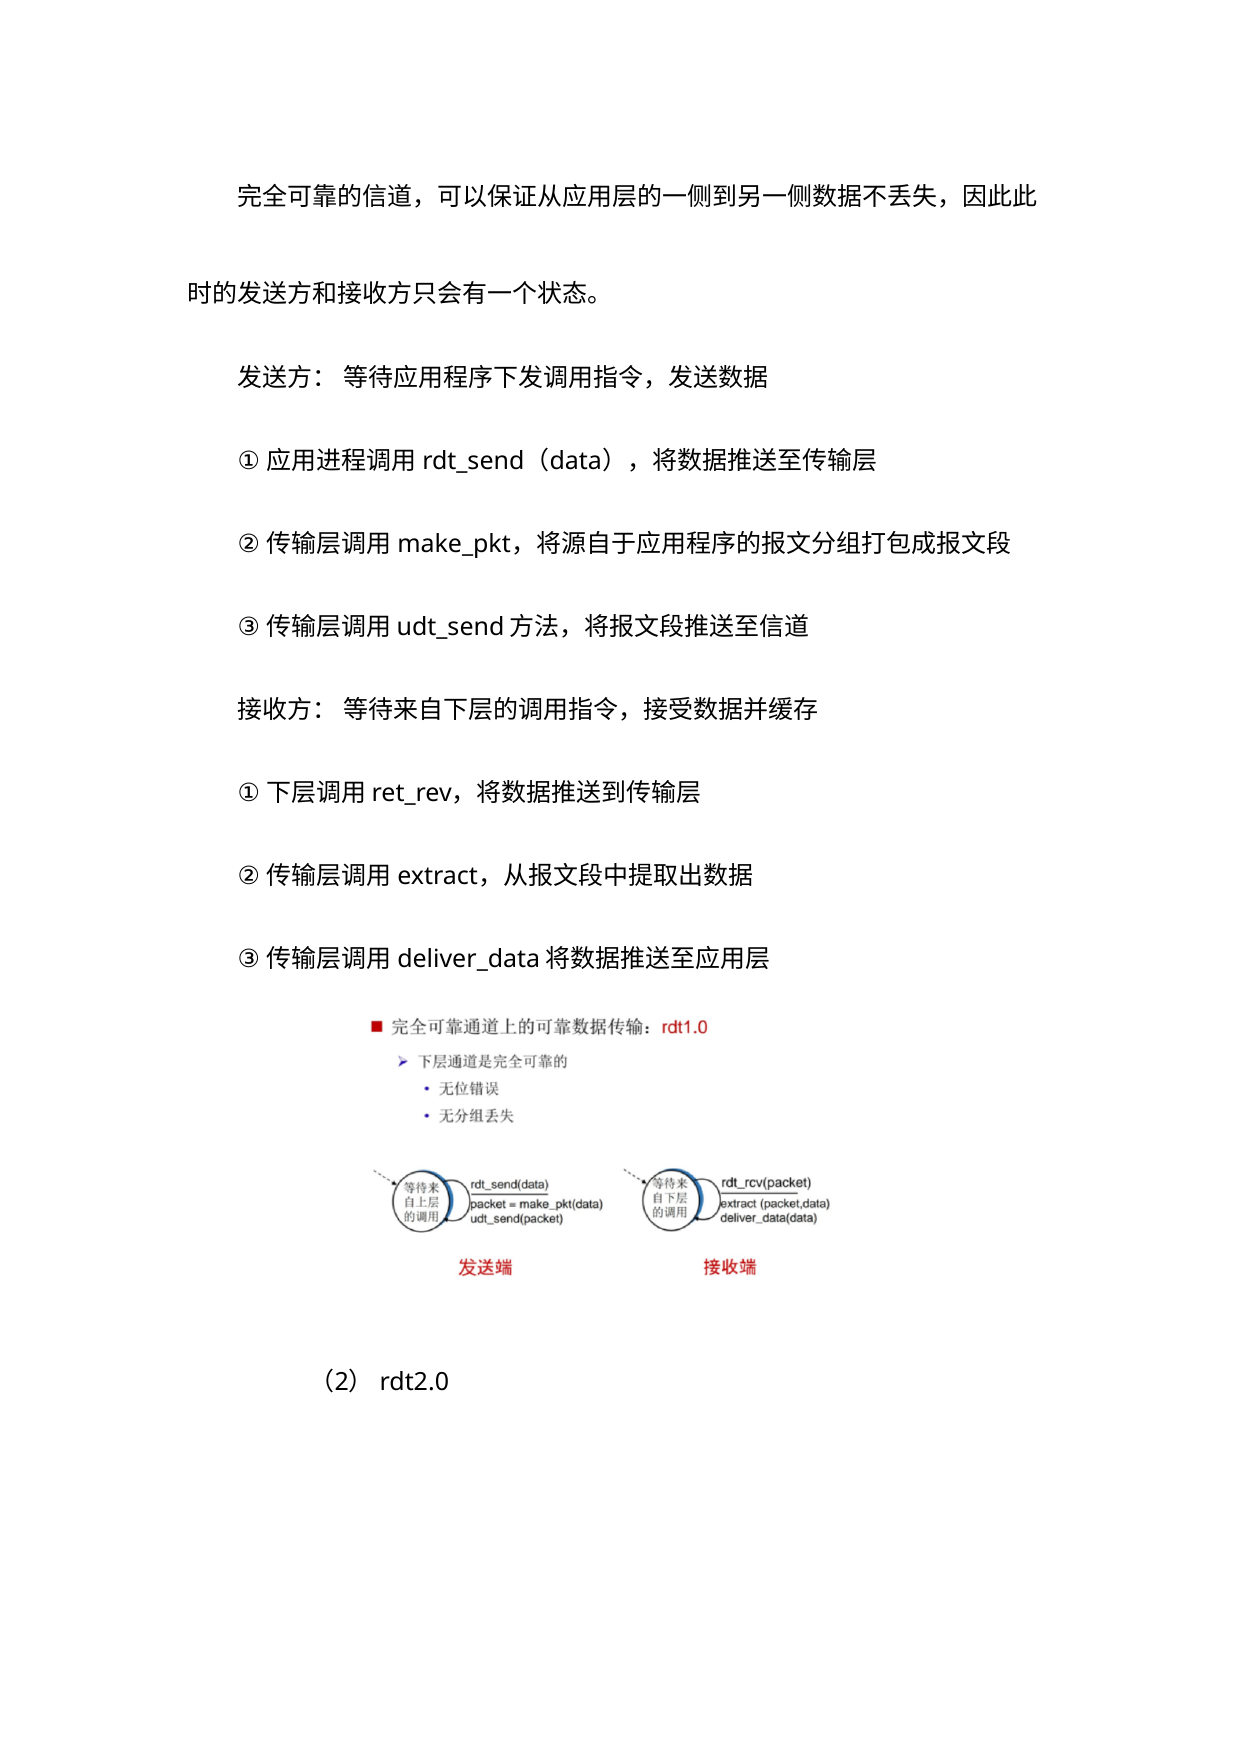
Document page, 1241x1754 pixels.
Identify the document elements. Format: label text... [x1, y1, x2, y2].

list 完全可靠的信道，可以保证从应用层的一侧到另一侧数据不丢失，因此此时的发送方和接收方只会有一个状态。 [187, 162, 1053, 324]
list ③ 传输层调用udt_send方法，将报文段推送至信道 [187, 592, 1053, 657]
list ① 下层调用ret_rev，将数据推送到传输层 [187, 758, 1053, 823]
list rdt2.0 [266, 1347, 1053, 1412]
list 接收方： 等待来自下层的调用指令，接受数据并缓存 [187, 675, 1053, 740]
list ② 传输层调用 make_pkt，将源自于应用程序的报文分组打包成报文段 [187, 509, 1053, 574]
list ② 传输层调用 extract，从报文段中提取出数据 [187, 841, 1053, 906]
list 发送方： 等待应用程序下发调用指令，发送数据 [187, 343, 1053, 408]
list ① 应用进程调用 rdt_send（data），将数据推送至传输层 [187, 426, 1053, 491]
picture [357, 1007, 883, 1304]
list ③ 传输层调用 deliver_data将数据推送至应用层 [187, 924, 1053, 989]
